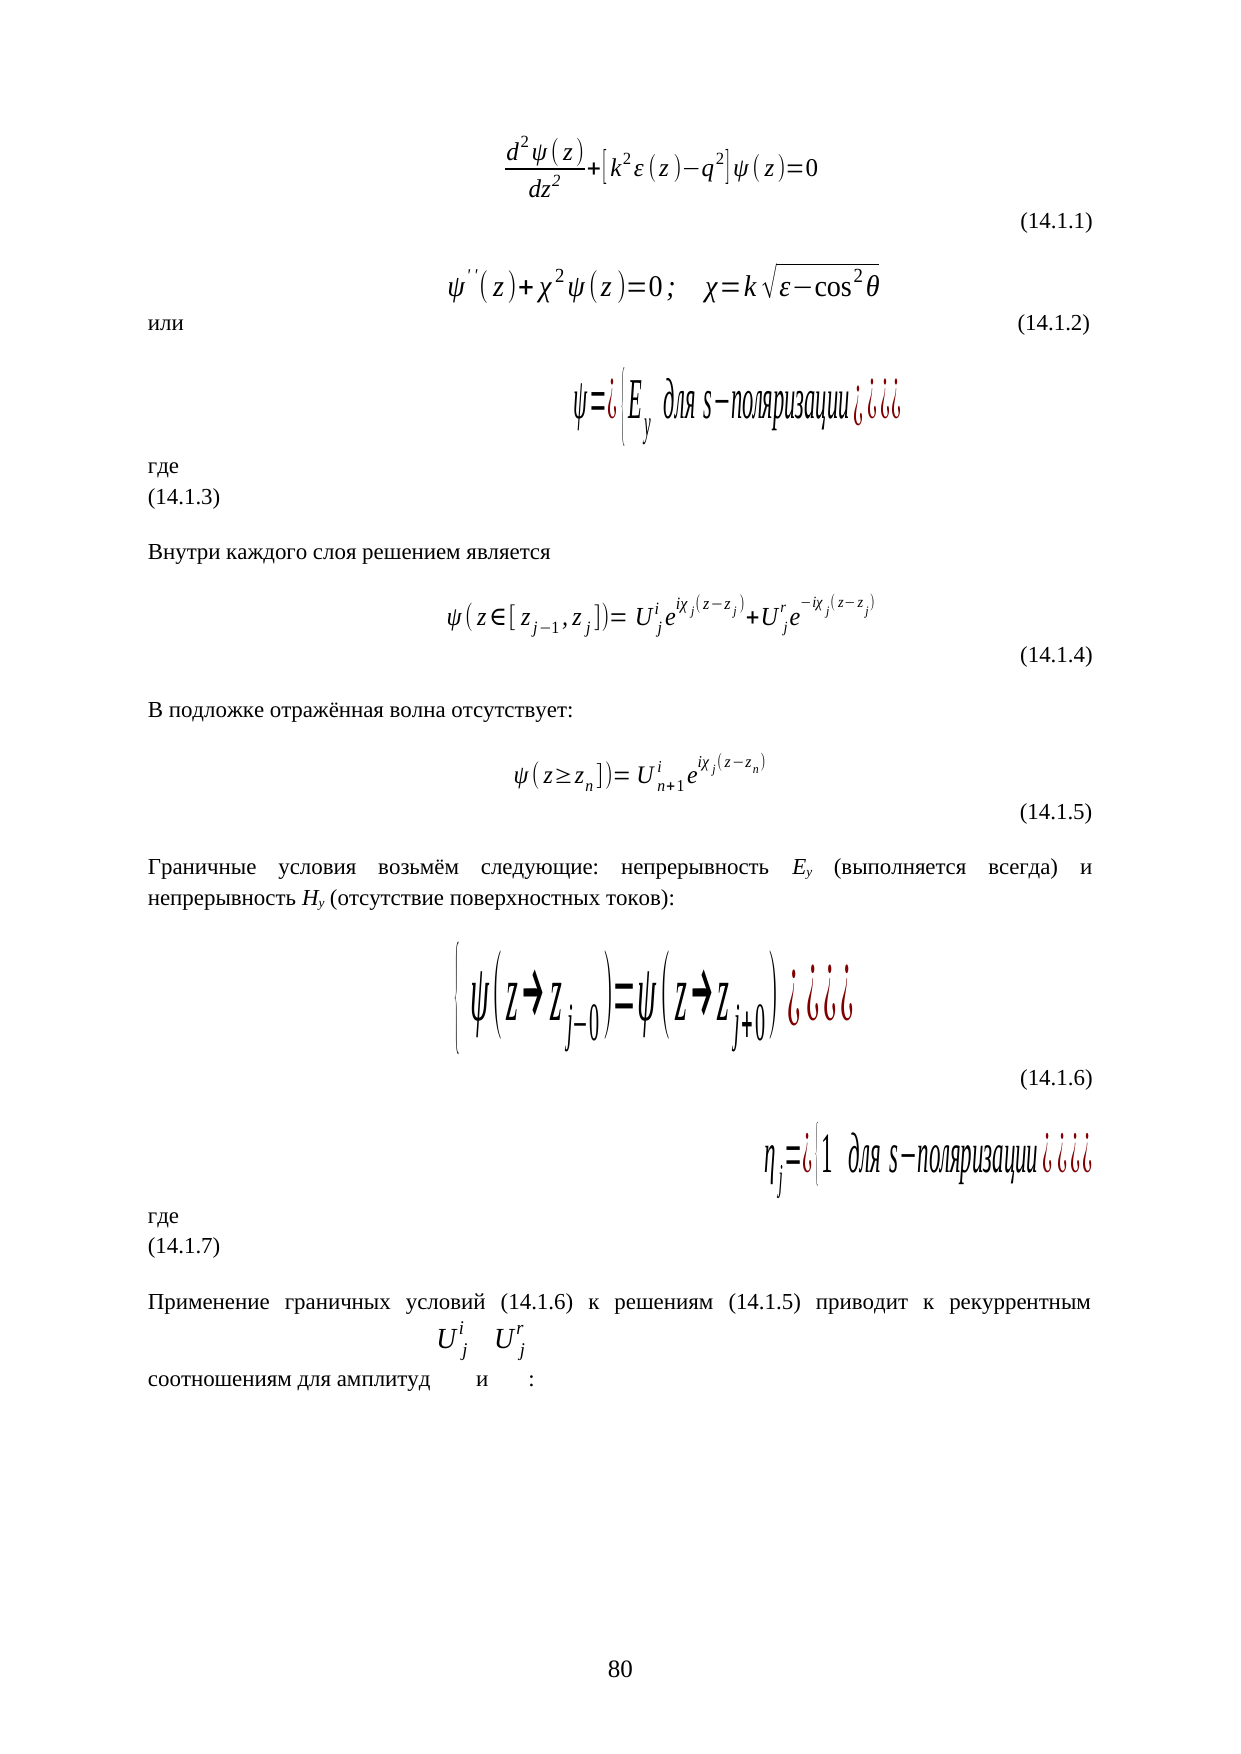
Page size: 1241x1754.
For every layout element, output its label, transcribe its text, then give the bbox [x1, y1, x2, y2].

text (14.1.1) [148, 133, 1093, 233]
text Граничные условия возьмём следующие: непрерывность Ey (выполняется всегда) и непрерывность Hy (отсутствие поверхностных токов): [148, 853, 1093, 910]
text Внутри каждого слоя решением является [148, 538, 1093, 564]
text или (14.1.2) [148, 262, 1093, 335]
text Применение граничных условий (14.1.6) к решениям (14.1.5) приводит к рекуррентным соотношениям для амплитуд и : [148, 1288, 1093, 1391]
text (14.1.5) [148, 752, 1093, 824]
text (14.1.6) [148, 939, 1093, 1090]
text В подложке отражённая волна отсутствует: [148, 696, 1093, 723]
text где (14.1.3) [148, 364, 1093, 509]
text (14.1.4) [148, 593, 1093, 667]
text где (14.1.7) [148, 1119, 1093, 1259]
